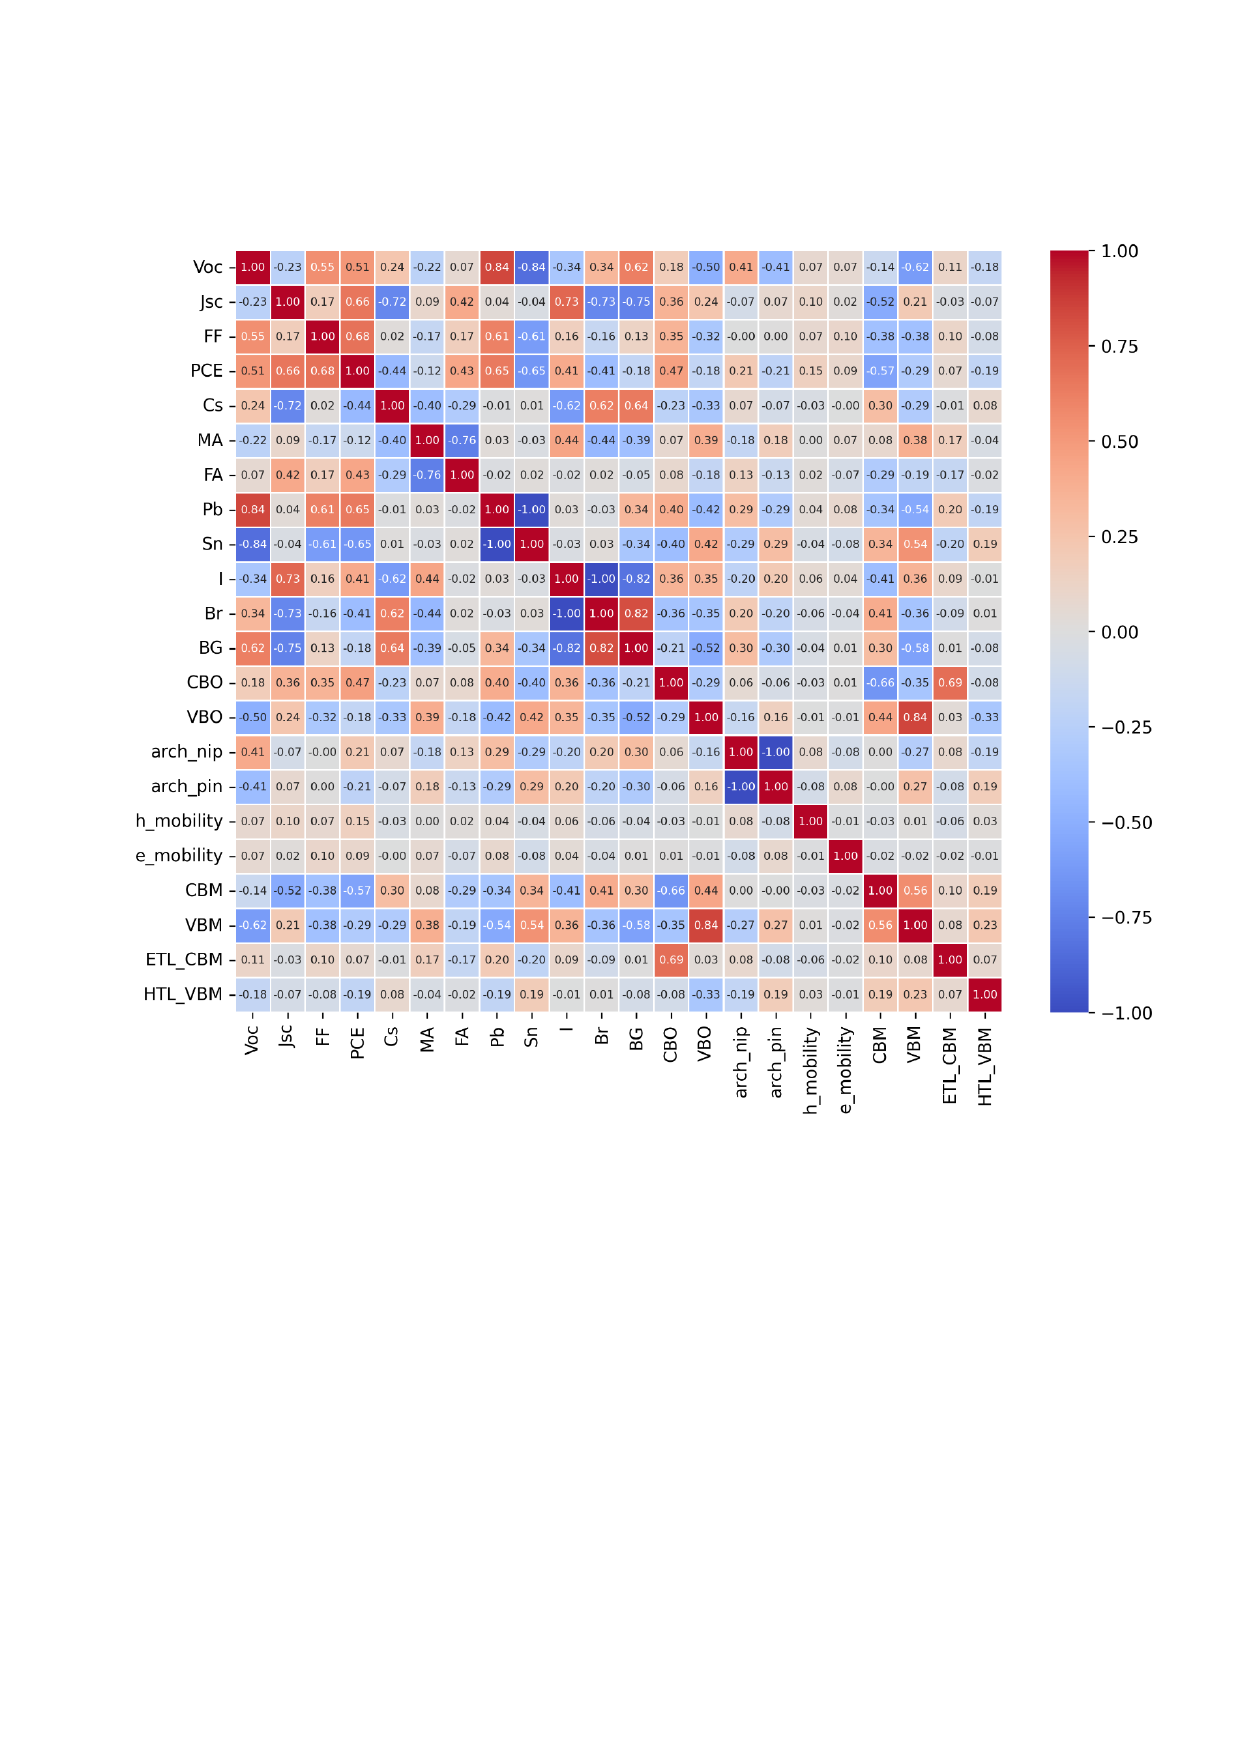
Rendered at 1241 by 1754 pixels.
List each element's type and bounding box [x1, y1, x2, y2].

picture [122, 231, 1165, 1125]
